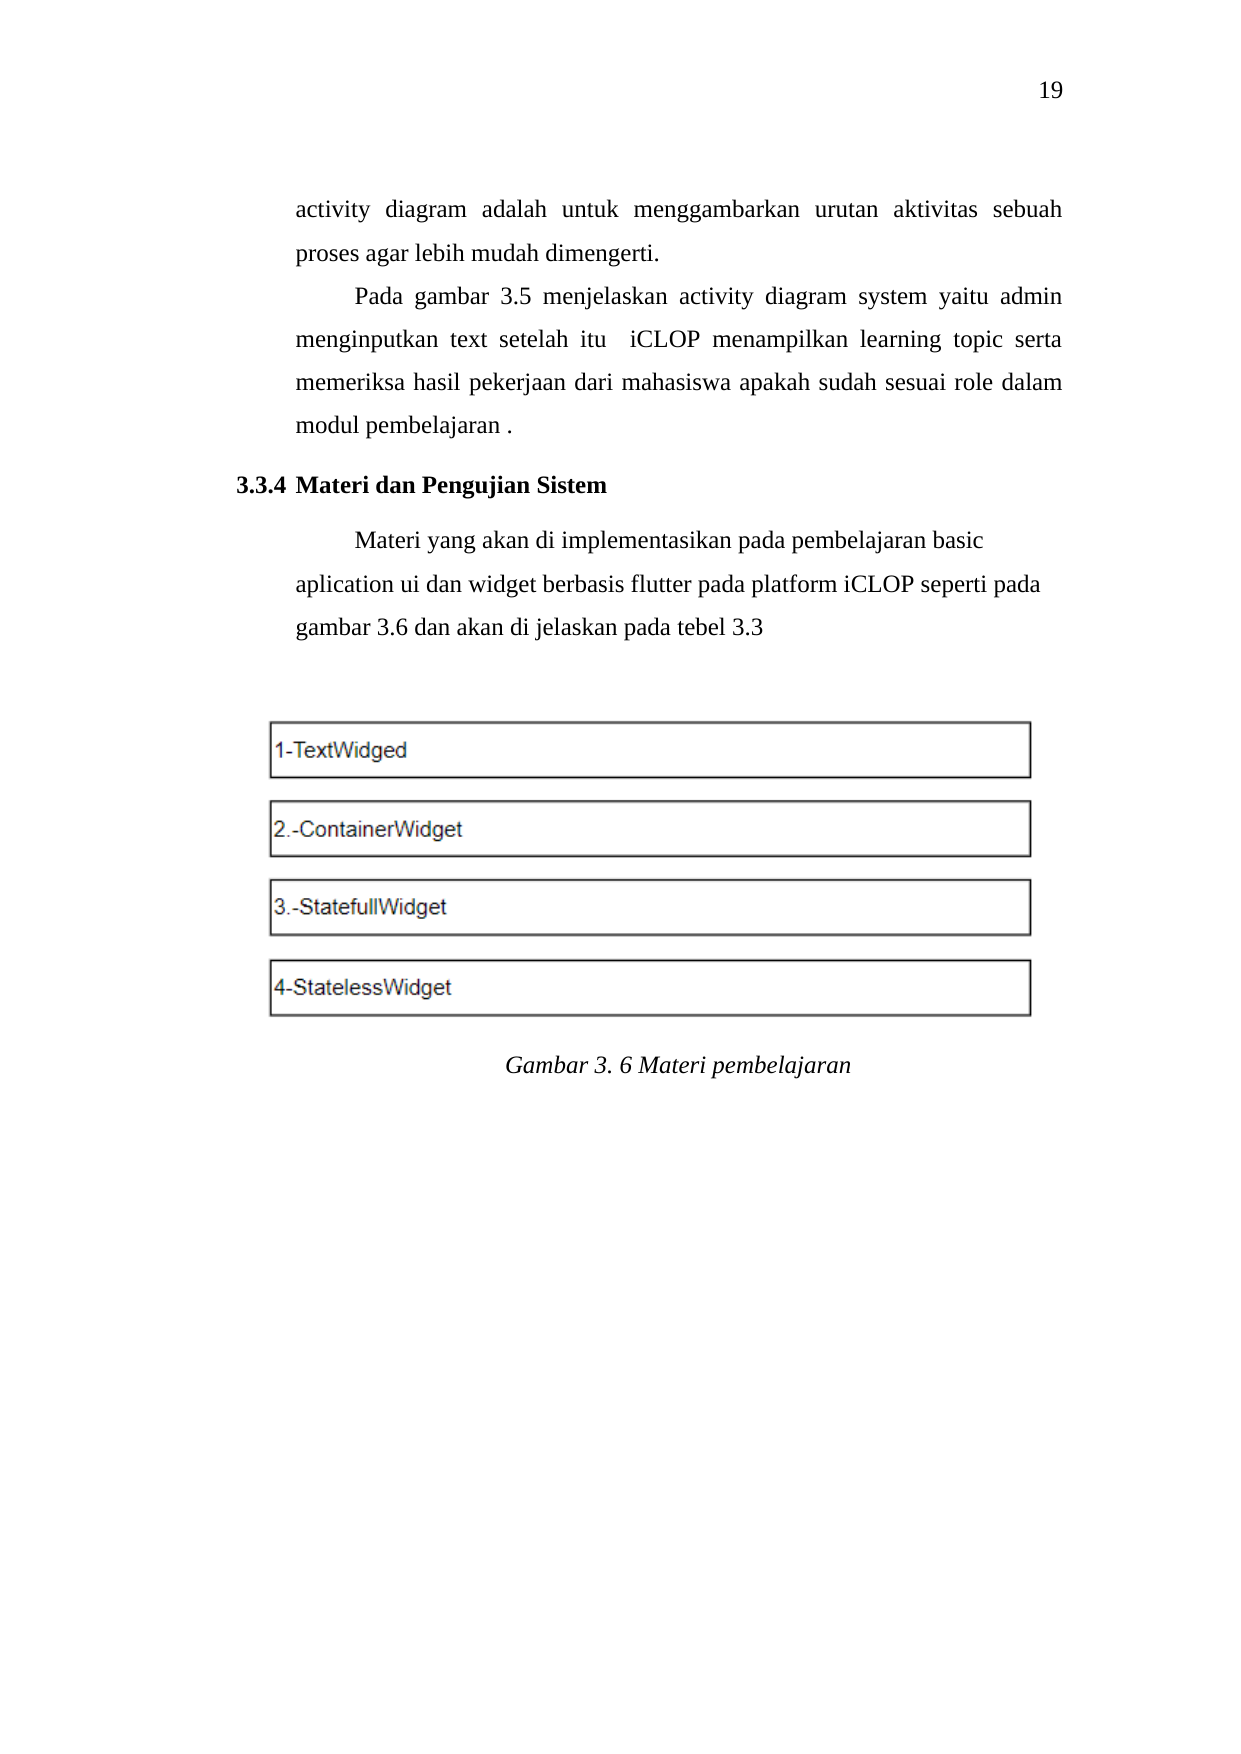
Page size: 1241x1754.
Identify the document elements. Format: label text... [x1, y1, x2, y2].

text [295, 194, 1063, 266]
text Gambar 3. 6 Materi pembelajaran [295, 1050, 1063, 1079]
list Materi dan Pengujian Sistem [236, 470, 1063, 499]
text Pada gambar 3.5 menjelaskan activity diagram system yaitu admin menginputkan text setelah itu iCLOP menampilkan learning topic serta memeriksa hasil pekerjaan dari mahasiswa apakah sudah sesuai role dalam modul pembelajaran . [295, 281, 1063, 439]
list Materi yang akan di implementasikan pada pembelajaran basic aplication ui dan widget berbasis flutter pada platform iCLOP seperti pada gambar 3.6 dan akan di jelaskan pada tebel 3.3 [295, 526, 1063, 641]
picture [267, 714, 1033, 1020]
